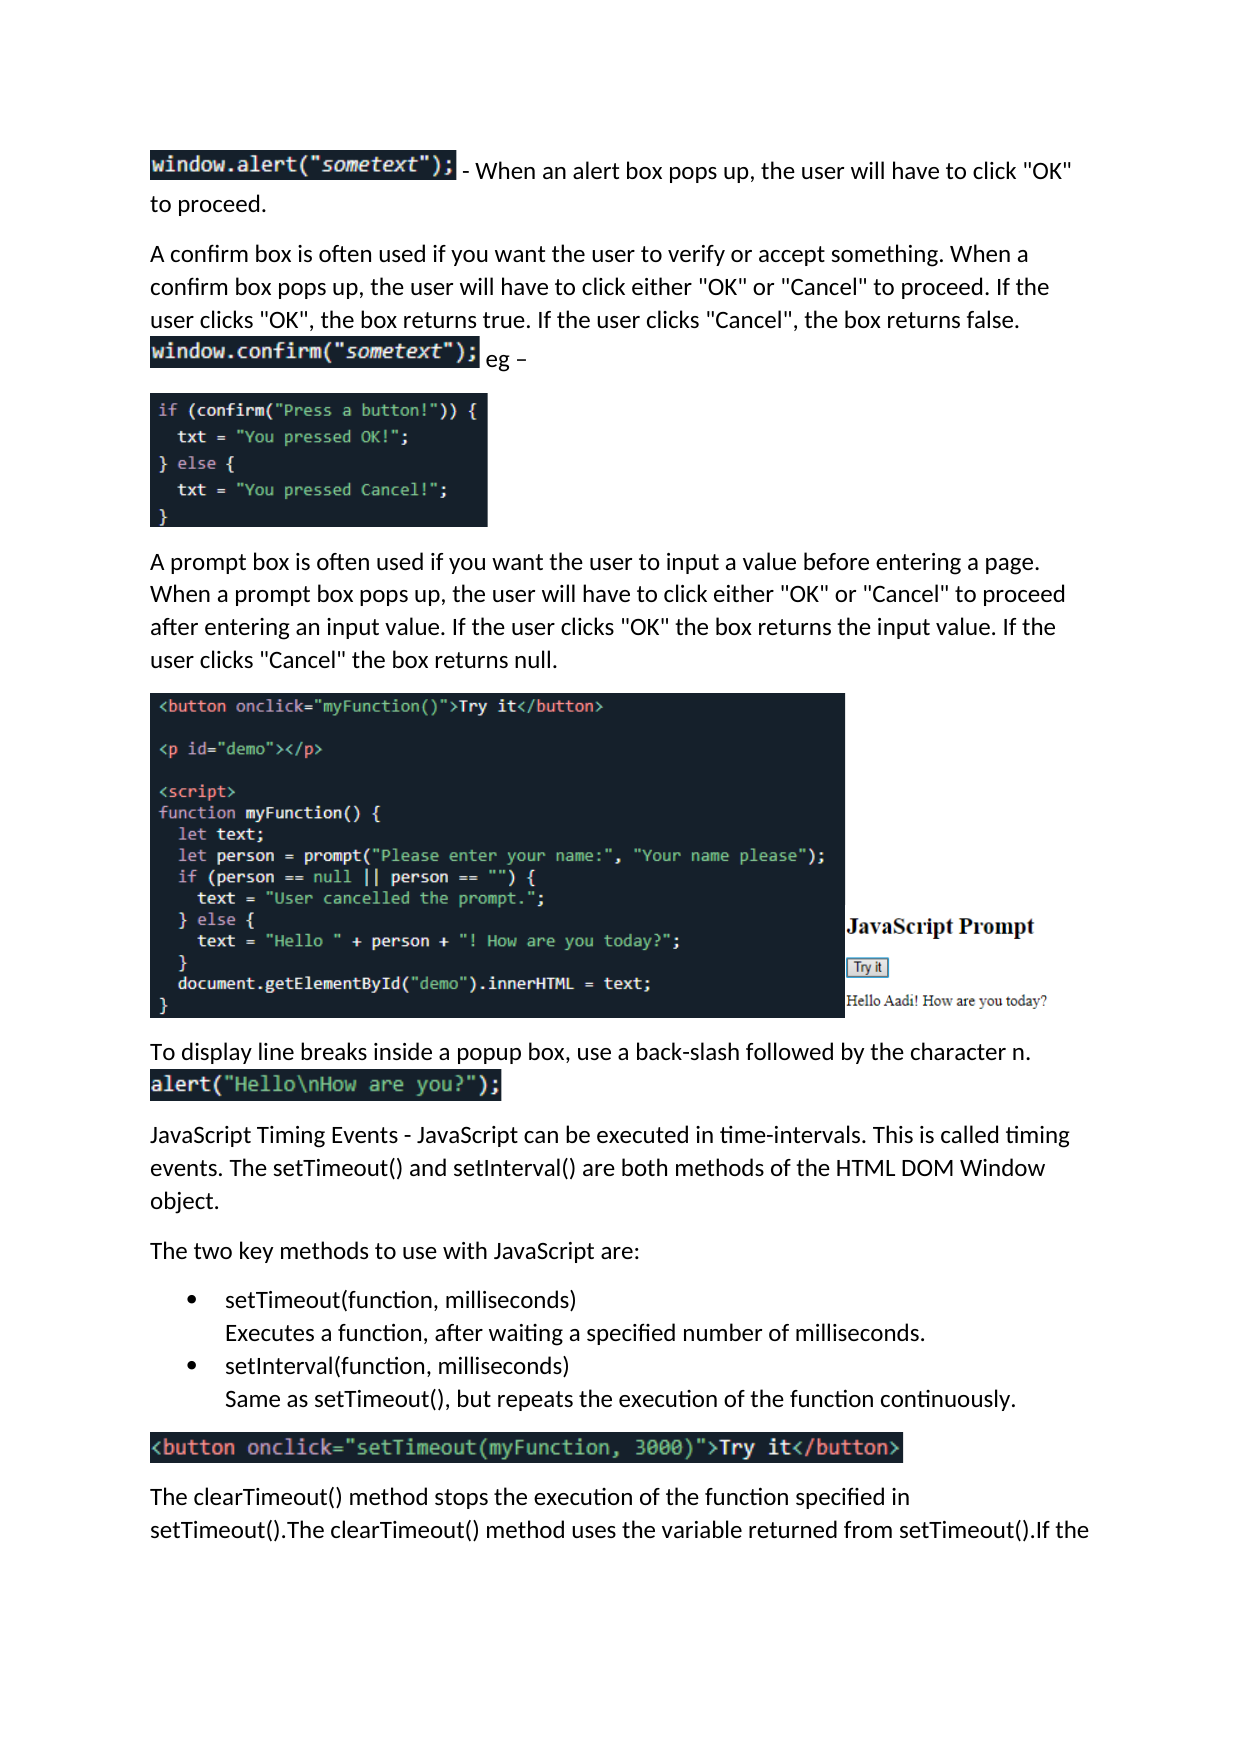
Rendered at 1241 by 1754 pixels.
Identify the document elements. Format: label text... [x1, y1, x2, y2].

text A prompt box is often used if you want the user to input a value before entering a page. When a prompt box pops up, the user will have to click either "OK" or "Cancel" to proceed after entering an input value. If the user clicks "OK" the box returns the input value. If the user clicks "Cancel" the box returns null. [150, 546, 1090, 675]
picture [150, 150, 457, 180]
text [150, 1481, 1090, 1545]
text - When an alert box pops up, the user will have to click "OK" to proceed. [150, 150, 1090, 219]
list setInterval(function, milliseconds) [187, 1350, 1090, 1381]
picture [150, 336, 480, 368]
picture [150, 693, 1084, 1018]
picture [150, 393, 488, 527]
text A confirm box is often used if you want the user to verify or accept something. When a confirm box pops up, the user will have to click either "OK" or "Cancel" to proceed. If the user clicks "OK", the box returns true. If the user clicks "Cancel", the box returns false. eg – [150, 238, 1090, 374]
text To display line breaks inside a popup box, use a back-slash followed by the character n. [150, 1037, 1090, 1101]
picture [150, 1069, 502, 1101]
list Same as setTimeout(), but repeats the execution of the function continuously. [225, 1383, 1090, 1414]
text The two key methods to use with JavaScript are: [150, 1235, 1090, 1265]
list setTimeout(function, milliseconds) [187, 1284, 1090, 1315]
picture [150, 1432, 904, 1463]
list Executes a function, after waiting a specified number of milliseconds. [225, 1317, 1090, 1348]
text JavaScript Timing Events - JavaScript can be executed in time-intervals. This is called timing events. The setTimeout() and setInterval() are both methods of the HTML DOM Window object. [150, 1119, 1090, 1216]
